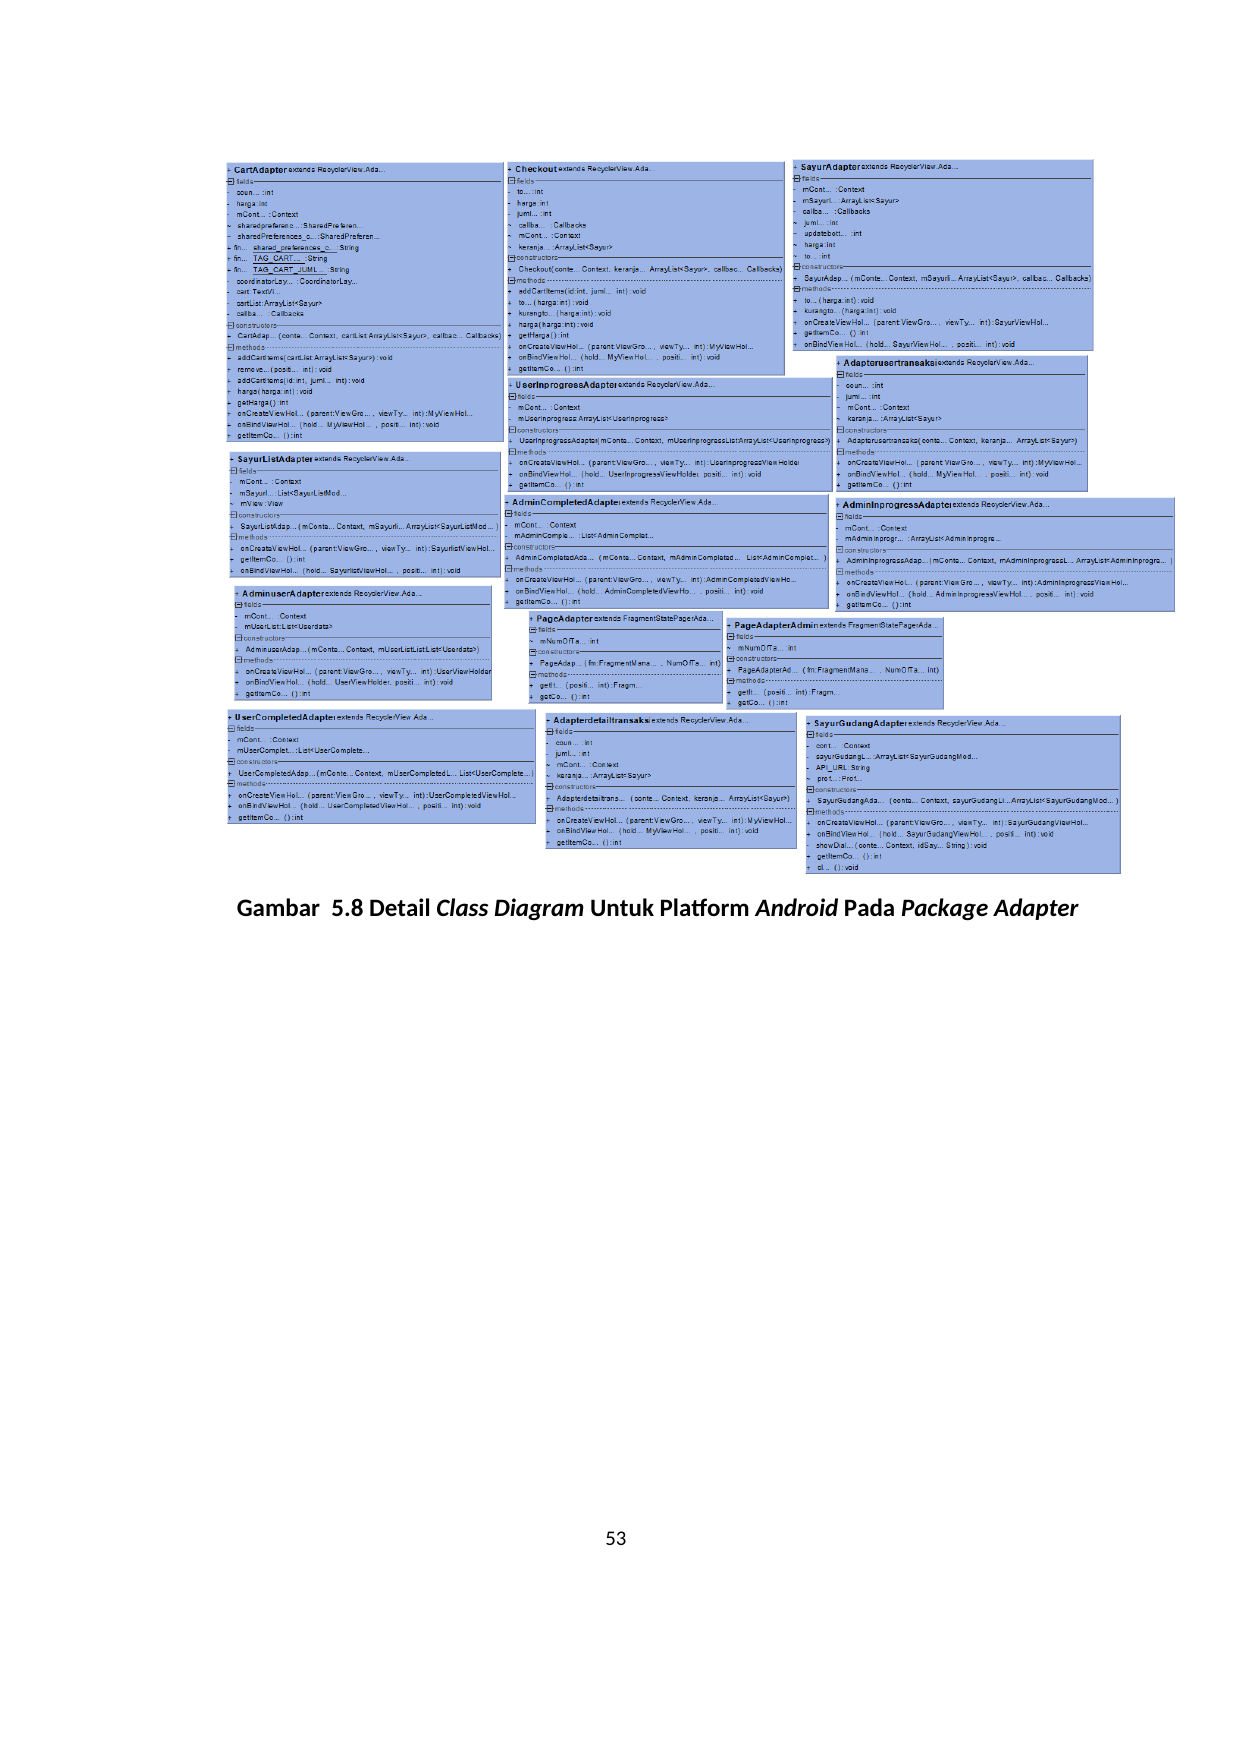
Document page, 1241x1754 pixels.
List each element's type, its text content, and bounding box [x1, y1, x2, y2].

picture [225, 159, 1175, 874]
subtitle Gambar 5.8 Detail Class Diagram Untuk Platform Android Pada Package Adapter [226, 892, 1092, 922]
